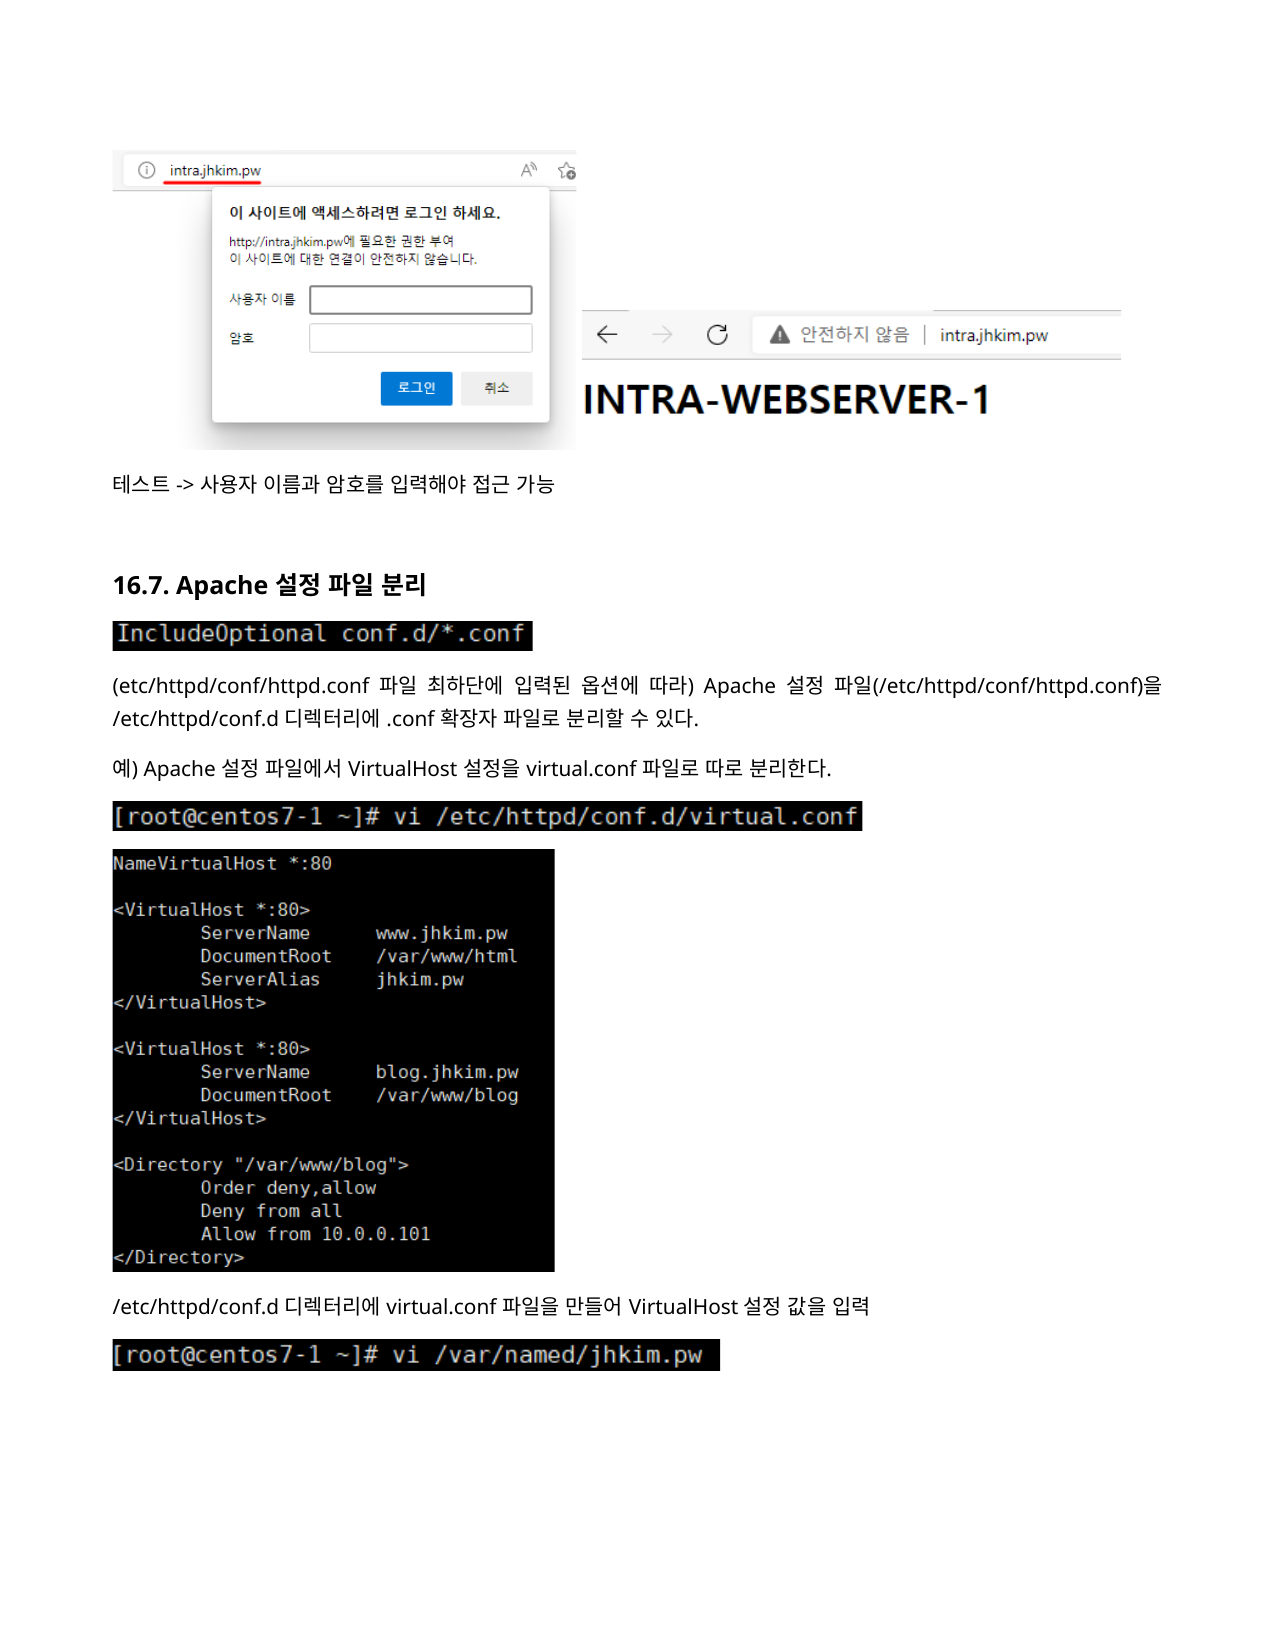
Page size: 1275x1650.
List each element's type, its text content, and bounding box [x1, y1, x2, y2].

subtitle 16.7. Apache 설정 파일 분리 [112, 565, 1162, 602]
text 예) Apache 설정 파일에서 VirtualHost 설정을 virtual.conf 파일로 따로 분리한다. [112, 752, 1162, 782]
text (etc/httpd/conf/httpd.conf 파일 최하단에 입력된 옵션에 따라) Apache 설정 파일(/etc/httpd/conf/httpd.conf)을 /etc/httpd/conf.d 디렉터리에 .conf 확장자 파일로 분리할 수 있다. [112, 670, 1162, 733]
text /etc/httpd/conf.d 디렉터리에 virtual.conf 파일을 만들어 VirtualHost 설정 값을 입력 [112, 1290, 1162, 1320]
picture [112, 801, 863, 831]
picture [112, 1339, 721, 1371]
picture [112, 849, 555, 1272]
text 테스트 -> 사용자 이름과 암호를 입력해야 접근 가능 [112, 469, 1162, 499]
picture [582, 310, 1122, 450]
picture [112, 621, 533, 651]
picture [112, 150, 577, 450]
